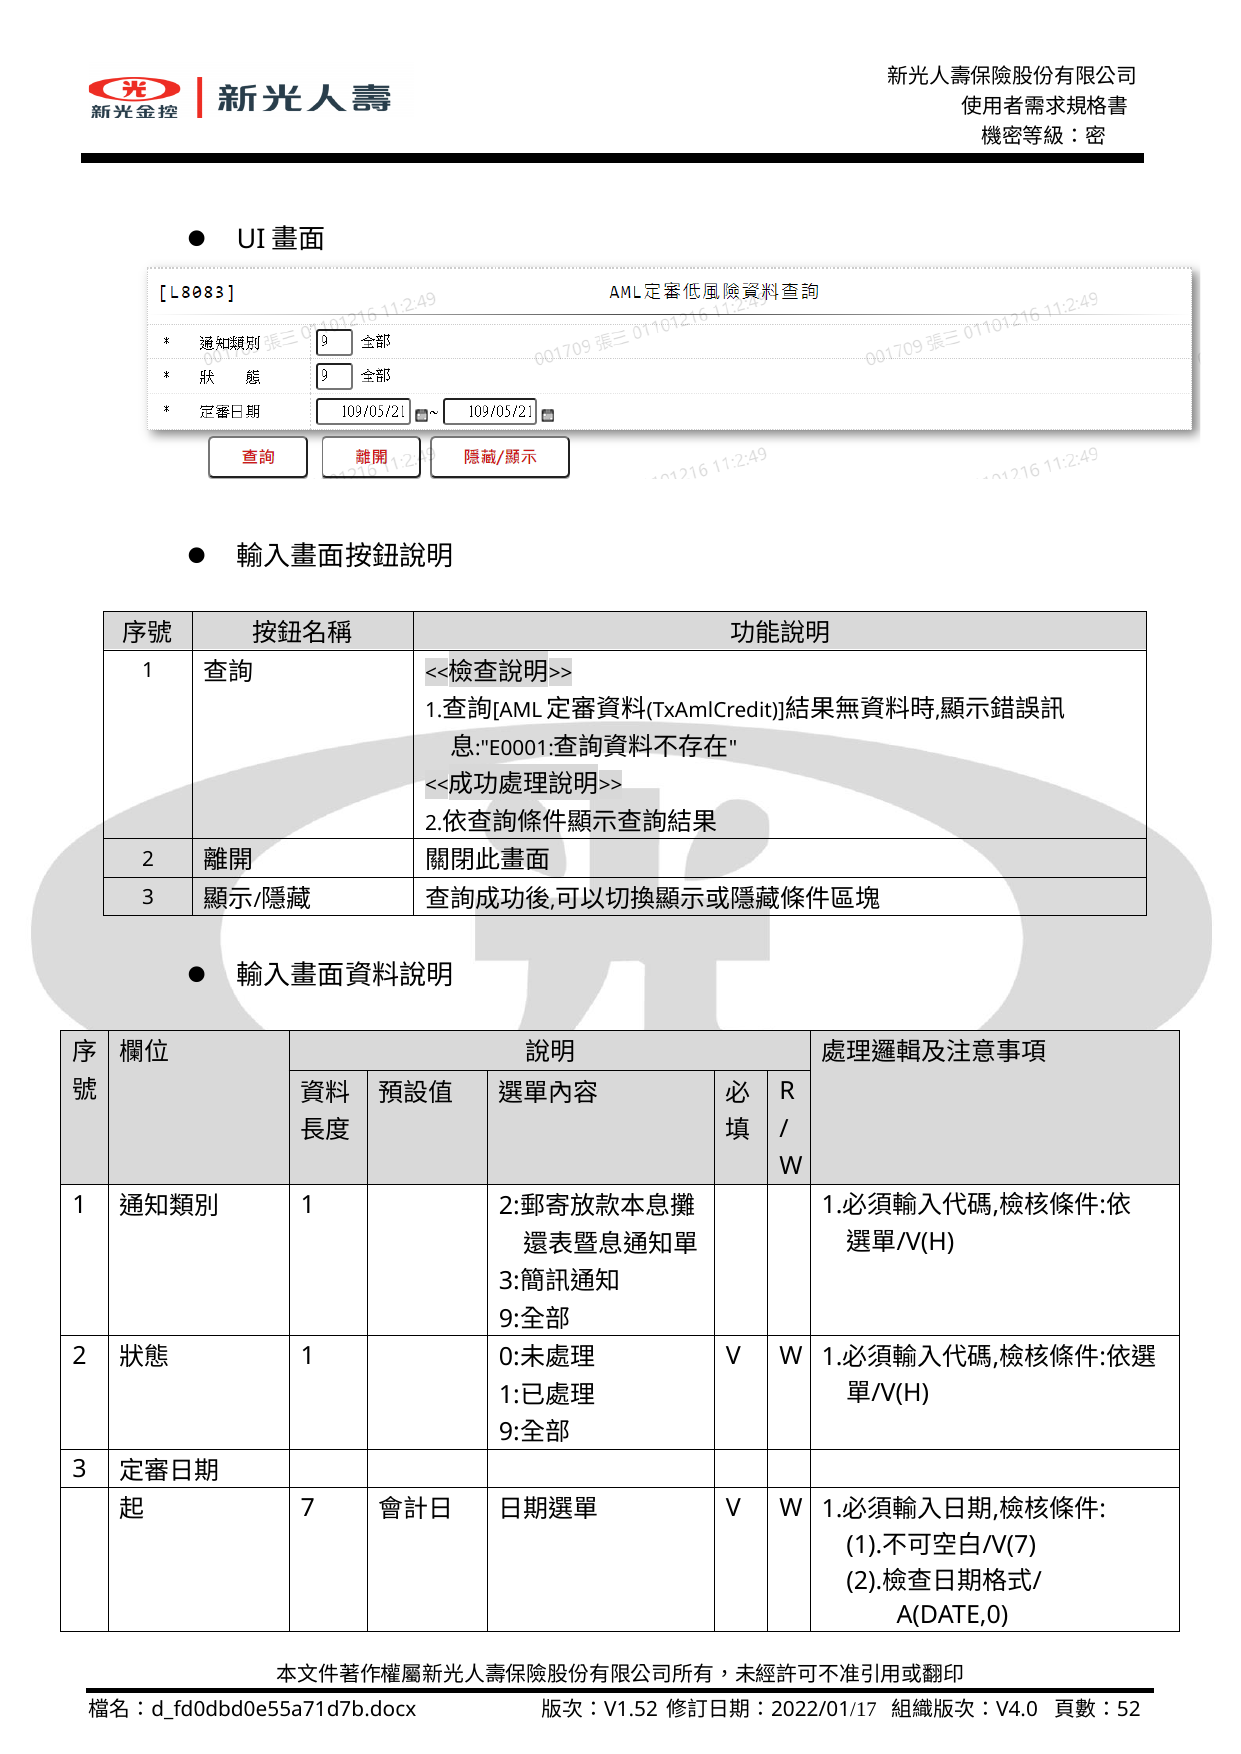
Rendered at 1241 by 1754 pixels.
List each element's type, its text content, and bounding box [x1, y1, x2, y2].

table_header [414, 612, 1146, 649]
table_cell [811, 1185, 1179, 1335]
picture [137, 259, 1201, 479]
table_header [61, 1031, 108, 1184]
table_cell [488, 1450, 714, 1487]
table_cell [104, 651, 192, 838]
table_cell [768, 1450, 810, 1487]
list 輸入畫面資料說明 [186, 953, 1152, 992]
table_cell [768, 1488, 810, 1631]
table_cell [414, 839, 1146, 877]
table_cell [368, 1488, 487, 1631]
list 輸入畫面按鈕說明 [186, 534, 1152, 573]
list UI畫面 [186, 217, 1152, 257]
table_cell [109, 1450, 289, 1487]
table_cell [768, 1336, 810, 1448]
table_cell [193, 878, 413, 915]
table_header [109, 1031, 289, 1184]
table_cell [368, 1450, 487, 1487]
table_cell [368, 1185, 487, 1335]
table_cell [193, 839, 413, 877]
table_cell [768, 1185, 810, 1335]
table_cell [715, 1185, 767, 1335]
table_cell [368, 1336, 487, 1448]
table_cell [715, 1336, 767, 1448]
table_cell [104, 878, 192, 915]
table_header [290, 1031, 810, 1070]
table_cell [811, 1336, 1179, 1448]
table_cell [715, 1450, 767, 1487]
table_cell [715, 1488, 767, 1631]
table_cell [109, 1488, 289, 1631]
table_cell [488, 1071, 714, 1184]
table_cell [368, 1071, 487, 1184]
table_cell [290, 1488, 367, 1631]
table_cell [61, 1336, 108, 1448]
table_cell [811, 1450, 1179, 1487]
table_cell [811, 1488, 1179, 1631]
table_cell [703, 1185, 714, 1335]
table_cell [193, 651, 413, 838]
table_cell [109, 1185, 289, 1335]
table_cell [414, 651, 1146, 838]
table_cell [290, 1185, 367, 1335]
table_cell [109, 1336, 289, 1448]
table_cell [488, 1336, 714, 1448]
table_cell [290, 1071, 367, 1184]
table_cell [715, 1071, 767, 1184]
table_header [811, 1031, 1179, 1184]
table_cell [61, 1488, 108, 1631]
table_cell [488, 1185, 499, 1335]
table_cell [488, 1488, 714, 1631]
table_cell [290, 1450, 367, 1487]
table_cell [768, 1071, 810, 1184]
picture [25, 713, 1215, 1166]
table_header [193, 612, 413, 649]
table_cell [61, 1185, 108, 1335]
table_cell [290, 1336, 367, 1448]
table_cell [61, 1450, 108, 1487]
picture [88, 61, 414, 118]
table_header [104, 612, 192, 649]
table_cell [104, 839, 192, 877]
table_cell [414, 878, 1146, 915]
